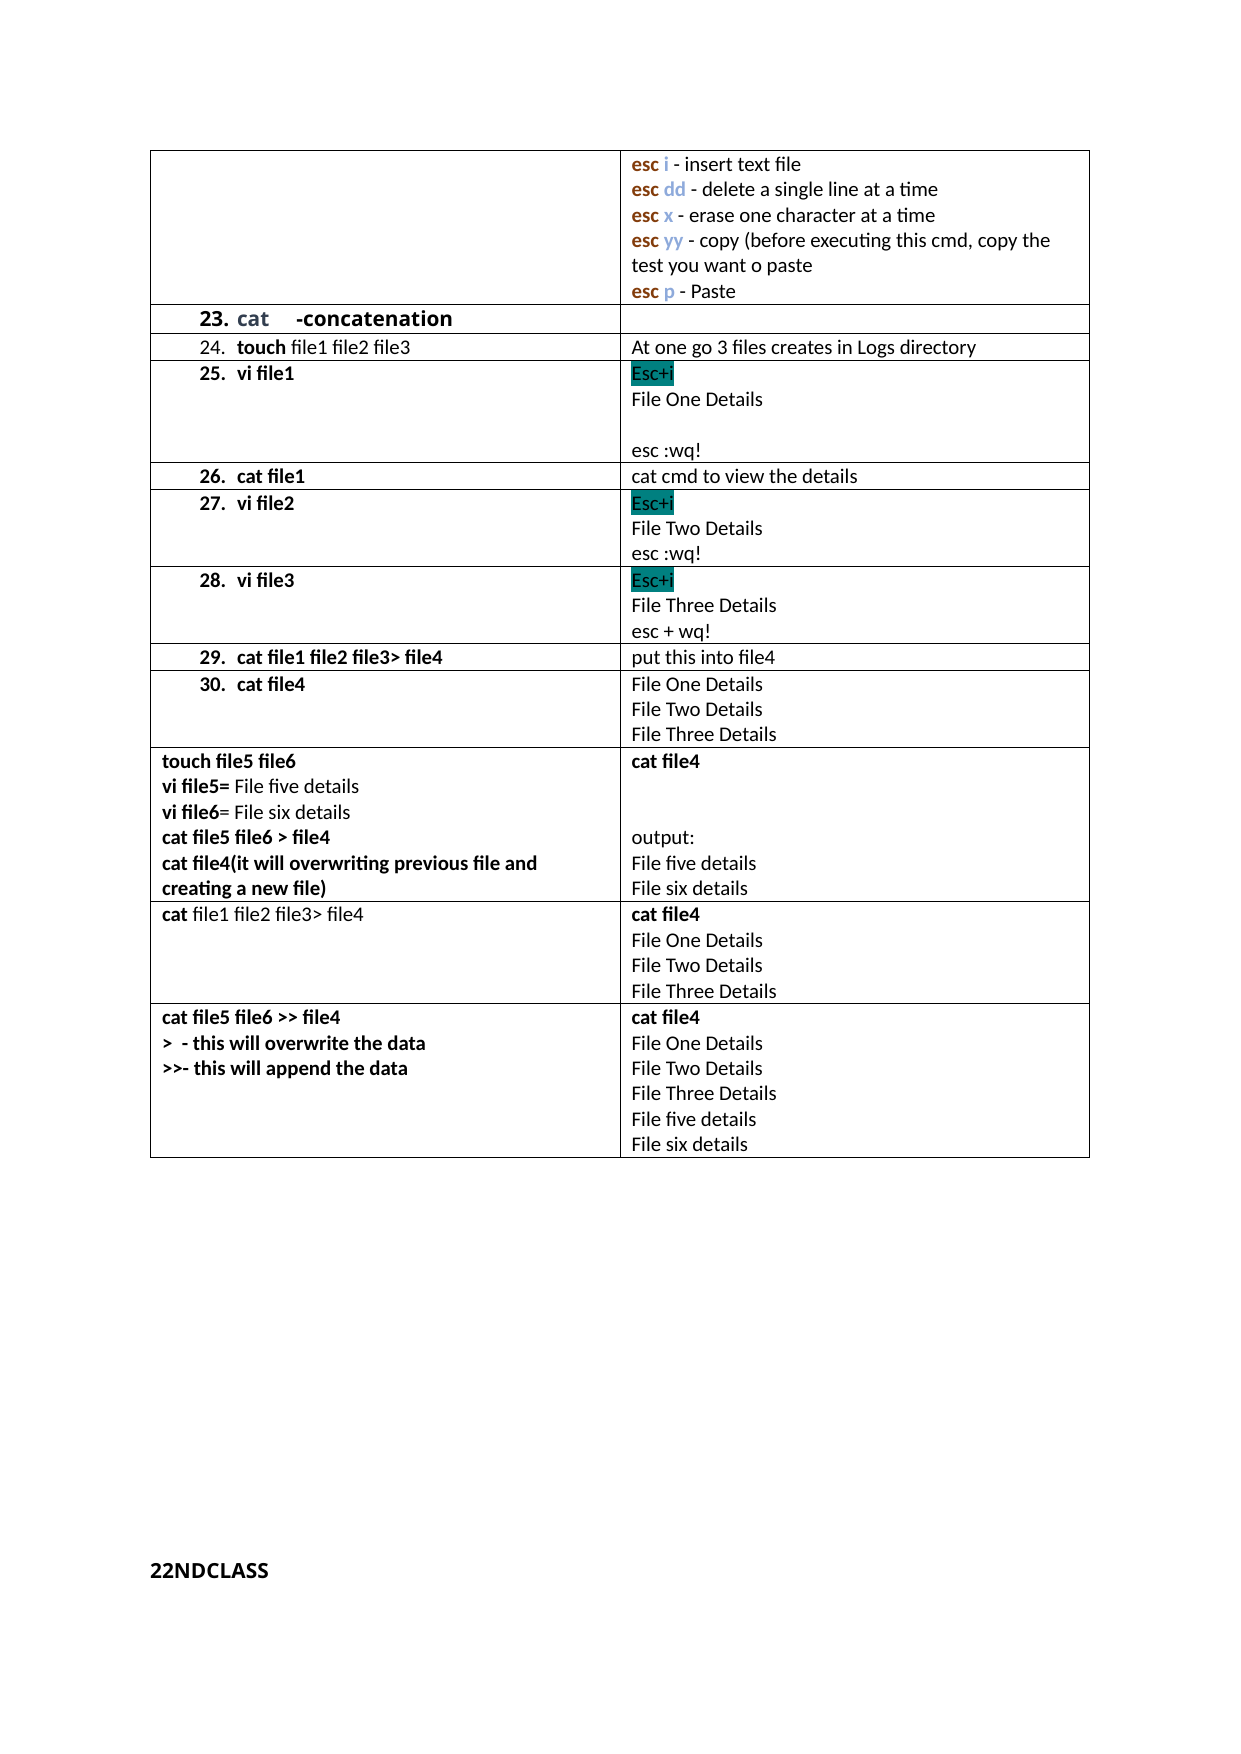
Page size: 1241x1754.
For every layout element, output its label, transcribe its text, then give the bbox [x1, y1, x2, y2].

table_cell Esc+i File Two Details esc :wq! [621, 490, 1089, 566]
table_cell cat file4 output: File five details File six details [621, 748, 1089, 901]
table_cell vi file1 [151, 361, 620, 462]
table_cell [621, 305, 1089, 333]
table_cell touch file1 file2 file3 [151, 334, 620, 359]
table_cell cat file4 [151, 671, 620, 747]
table_cell [151, 151, 620, 303]
table_cell cat cmd to view the details [621, 463, 1089, 489]
table_cell File One Details File Two Details File Three Details [621, 671, 1089, 747]
table_cell vi file2 [151, 490, 620, 566]
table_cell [621, 151, 1089, 303]
table_cell vi file3 [151, 567, 620, 643]
table_cell cat file1 [151, 463, 620, 489]
table_cell At one go 3 files creates in Logs directory [621, 334, 1089, 359]
table_cell Esc+i File Three Details esc + wq! [621, 567, 1089, 643]
table_cell cat file4 File One Details File Two Details File Three Details File five details File six details [621, 1004, 1089, 1157]
table_cell touch file5 file6 vi file5= File five details vi file6= File six details cat file5 file6 > file4 cat file4(it will overwriting previous file and creating a new file) [151, 748, 620, 901]
table_cell put this into file4 [621, 644, 1089, 670]
table_cell cat file1 file2 file3> file4 [151, 902, 620, 1003]
text 22NDCLASS [150, 1556, 1090, 1584]
table_cell cat file4 File One Details File Two Details File Three Details [621, 902, 1089, 1003]
table_cell cat file5 file6 >> file4 > - this will overwrite the data >>- this will append the data [151, 1004, 620, 1157]
table_cell Esc+i File One Details esc :wq! [621, 361, 1089, 462]
table_cell cat -concatenation [151, 305, 620, 333]
table_cell cat file1 file2 file3> file4 [151, 644, 620, 670]
